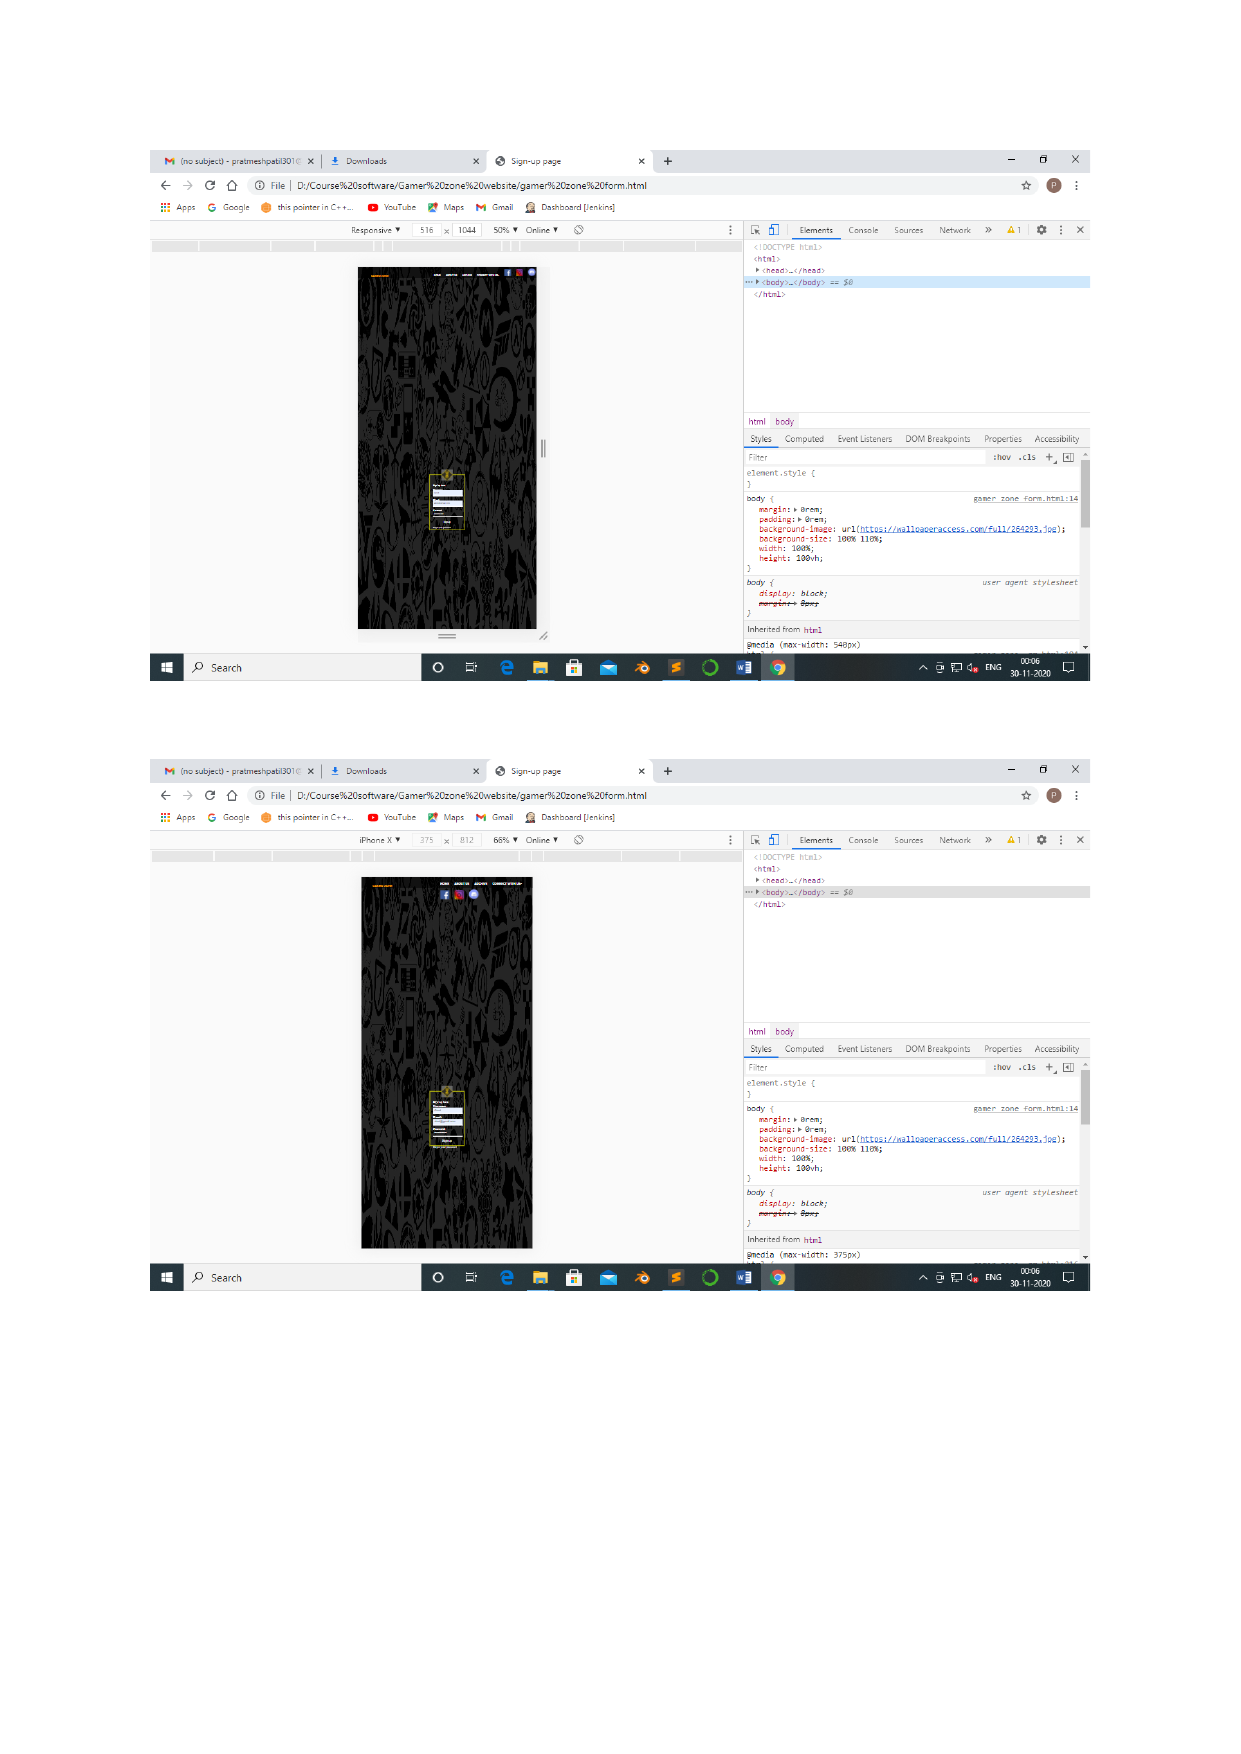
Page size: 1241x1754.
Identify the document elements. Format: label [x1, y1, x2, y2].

picture [150, 759, 1091, 1291]
picture [150, 150, 1091, 681]
